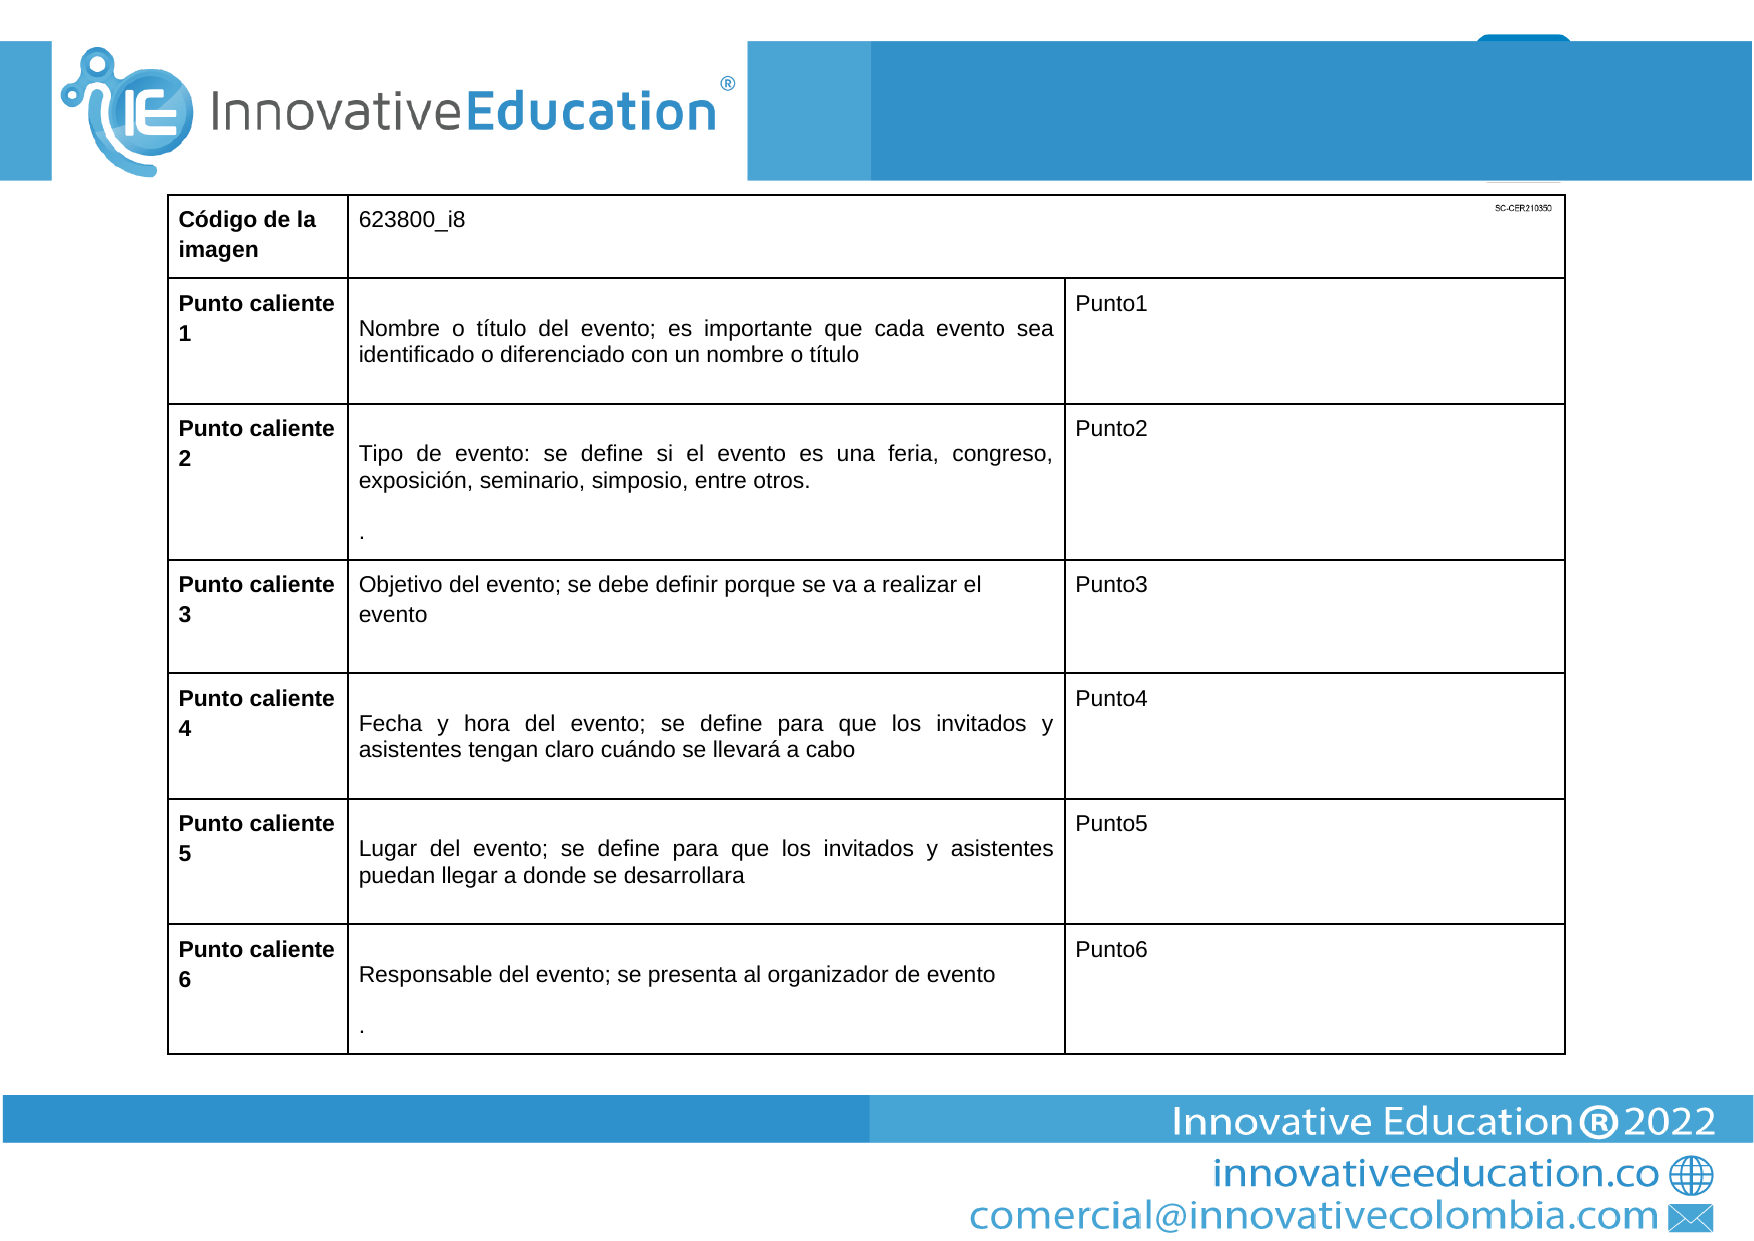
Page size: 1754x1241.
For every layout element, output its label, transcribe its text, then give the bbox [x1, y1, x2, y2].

table_cell Objetivo del evento; se debe definir porque se va a realizar el evento [349, 561, 1064, 672]
table_cell 623800_i8 [349, 196, 1564, 277]
table_cell Punto1 [1066, 279, 1564, 403]
table_cell Punto6 [1066, 925, 1564, 1053]
table_cell Punto4 [1066, 674, 1564, 798]
picture [0, 28, 1752, 214]
table_cell Punto caliente 5 [169, 800, 347, 923]
table_cell Código de la imagen [169, 196, 347, 277]
table_cell Punto caliente 3 [169, 561, 347, 672]
table_cell Nombre o título del evento; es importante que cada evento sea identificado o diferenciado con un nombre o título [349, 279, 1064, 403]
table_cell Responsable del evento; se presenta al organizador de evento . [349, 925, 1064, 1053]
table_cell Lugar del evento; se define para que los invitados y asistentes puedan llegar a donde se desarrollara [349, 800, 1064, 923]
table_cell Punto caliente 1 [169, 279, 347, 403]
table_cell Punto caliente 2 [169, 405, 347, 558]
table_cell Fecha y hora del evento; se define para que los invitados y asistentes tengan claro cuándo se llevará a cabo [349, 674, 1064, 798]
picture [2, 1093, 1754, 1239]
table_cell Tipo de evento: se define si el evento es una feria, congreso, exposición, seminario, simposio, entre otros. . [349, 405, 1064, 558]
table_cell Punto caliente 4 [169, 674, 347, 798]
table_cell Punto3 [1066, 561, 1564, 672]
table_cell Punto5 [1066, 800, 1564, 923]
table_cell Punto2 [1066, 405, 1564, 558]
table_cell Punto caliente 6 [169, 925, 347, 1053]
